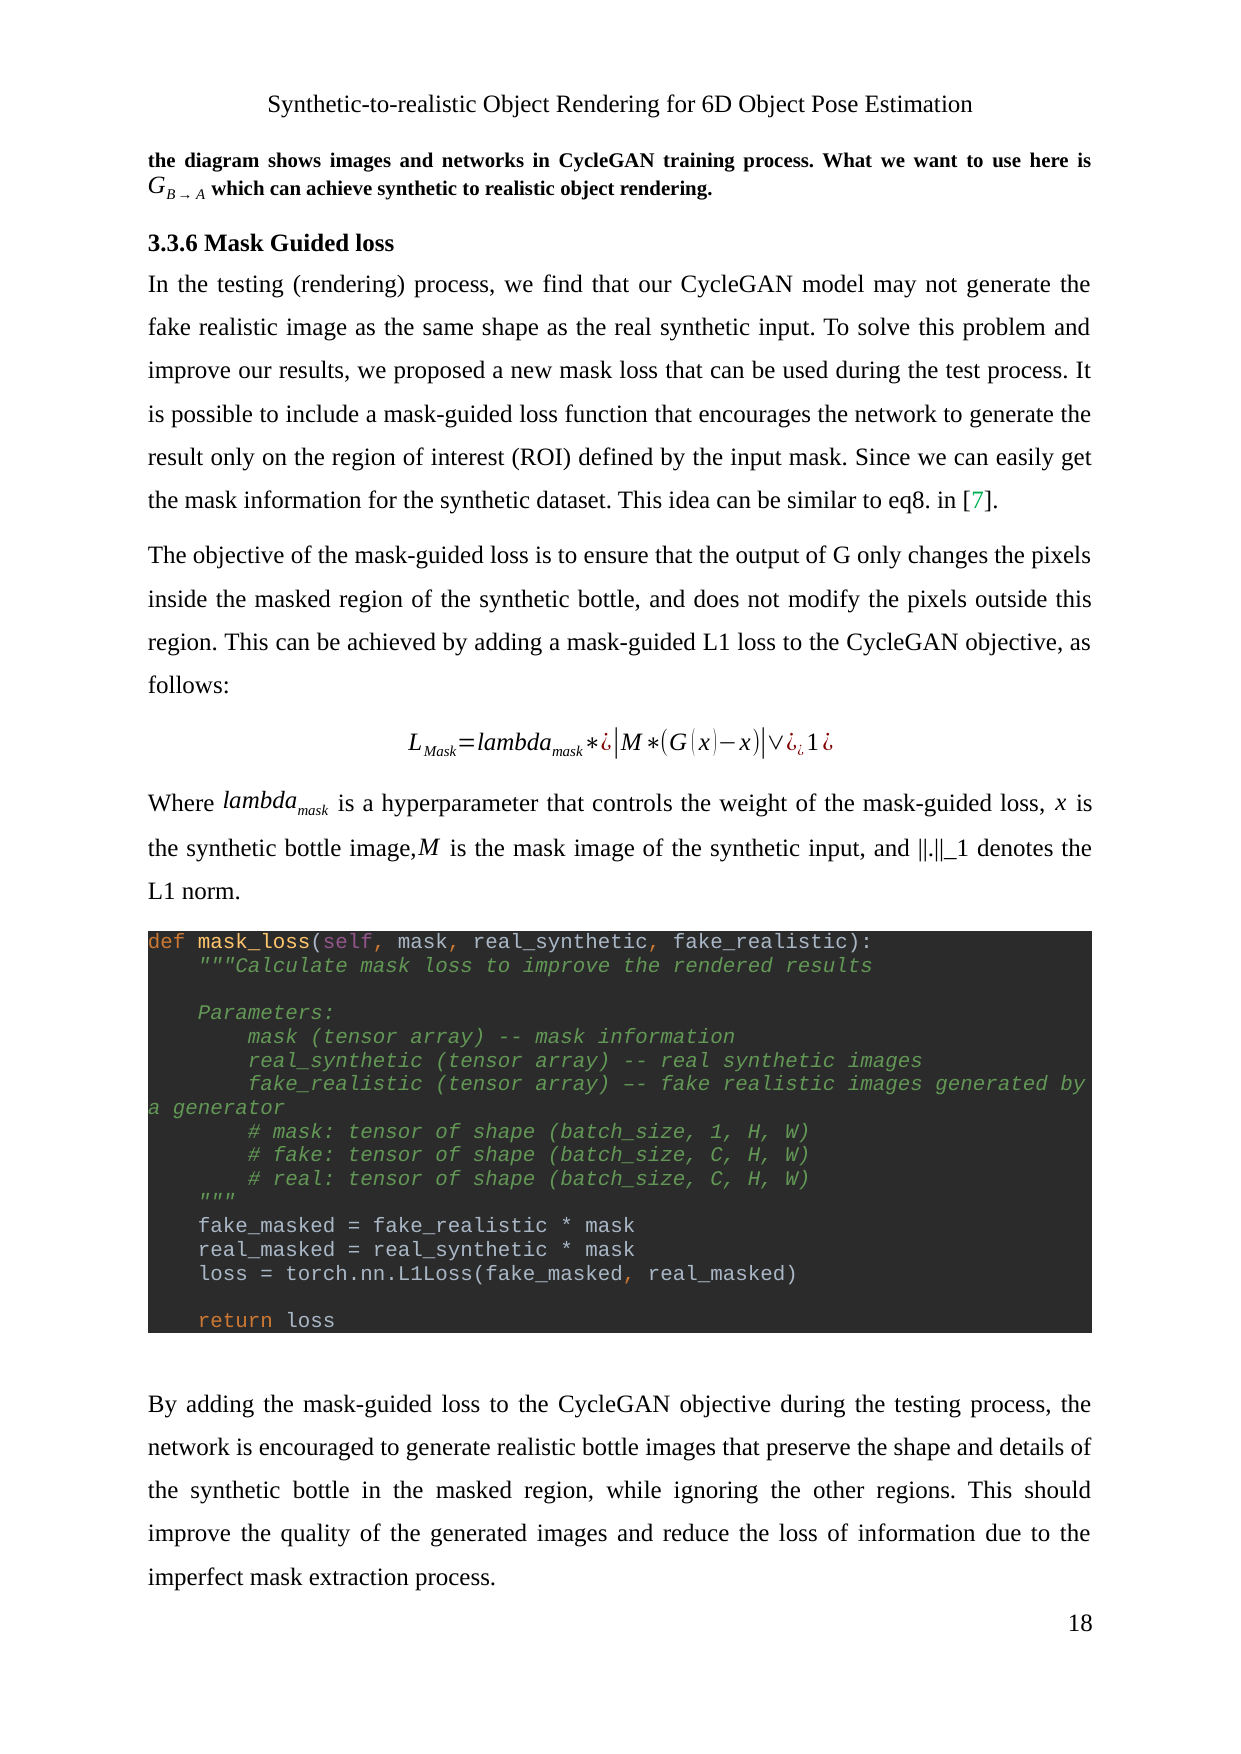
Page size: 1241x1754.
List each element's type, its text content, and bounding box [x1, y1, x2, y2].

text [148, 148, 1092, 203]
text In the testing (rendering) process, we find that our CycleGAN model may not generate the fake realistic image as the same shape as the real synthetic input. To solve this problem and improve our results, we proposed a new mask loss that can be used during the test process. It is possible to include a mask-guided loss function that encourages the network to generate the result only on the region of interest (ROI) defined by the input mask. Since we can easily get the mask information for the synthetic dataset. This idea can be similar to eq8. in [7]. [148, 269, 1092, 514]
text By adding the mask-guided loss to the CycleGAN objective during the testing process, the network is encouraged to generate realistic bottle images that preserve the shape and details of the synthetic bottle in the masked region, while ignoring the other regions. This should improve the quality of the generated images and reduce the loss of information due to the imperfect mask extraction process. [148, 1389, 1092, 1590]
text The objective of the mask-guided loss is to ensure that the output of G only changes the pixels inside the masked region of the synthetic bottle, and does not modify the pixels outside this region. This can be achieved by adding a mask-guided L1 loss to the CycleGAN objective, as follows: [148, 541, 1092, 699]
text def mask_loss(self, mask, real_synthetic, fake_realistic): """Calculate mask loss to improve the rendered results Parameters: mask (tensor array) -- mask information real_synthetic (tensor array) -- real synthetic images fake_realistic (tensor array) –- fake realistic images generated by a generator # mask: tensor of shape (batch_size, 1, H, W) # fake: tensor of shape (batch_size, C, H, W) # real: tensor of shape (batch_size, C, H, W) """ fake_masked = fake_realistic * mask real_masked = real_synthetic * mask loss = torch.nn.L1Loss(fake_masked, real_masked) return loss [148, 931, 1092, 1333]
subtitle Mask Guided loss [148, 228, 1092, 257]
text Where is a hyperparameter that controls the weight of the mask-guided loss, is the synthetic bottle image, is the mask image of the synthetic input, and ||.||_1 denotes the L1 norm. [148, 787, 1092, 904]
